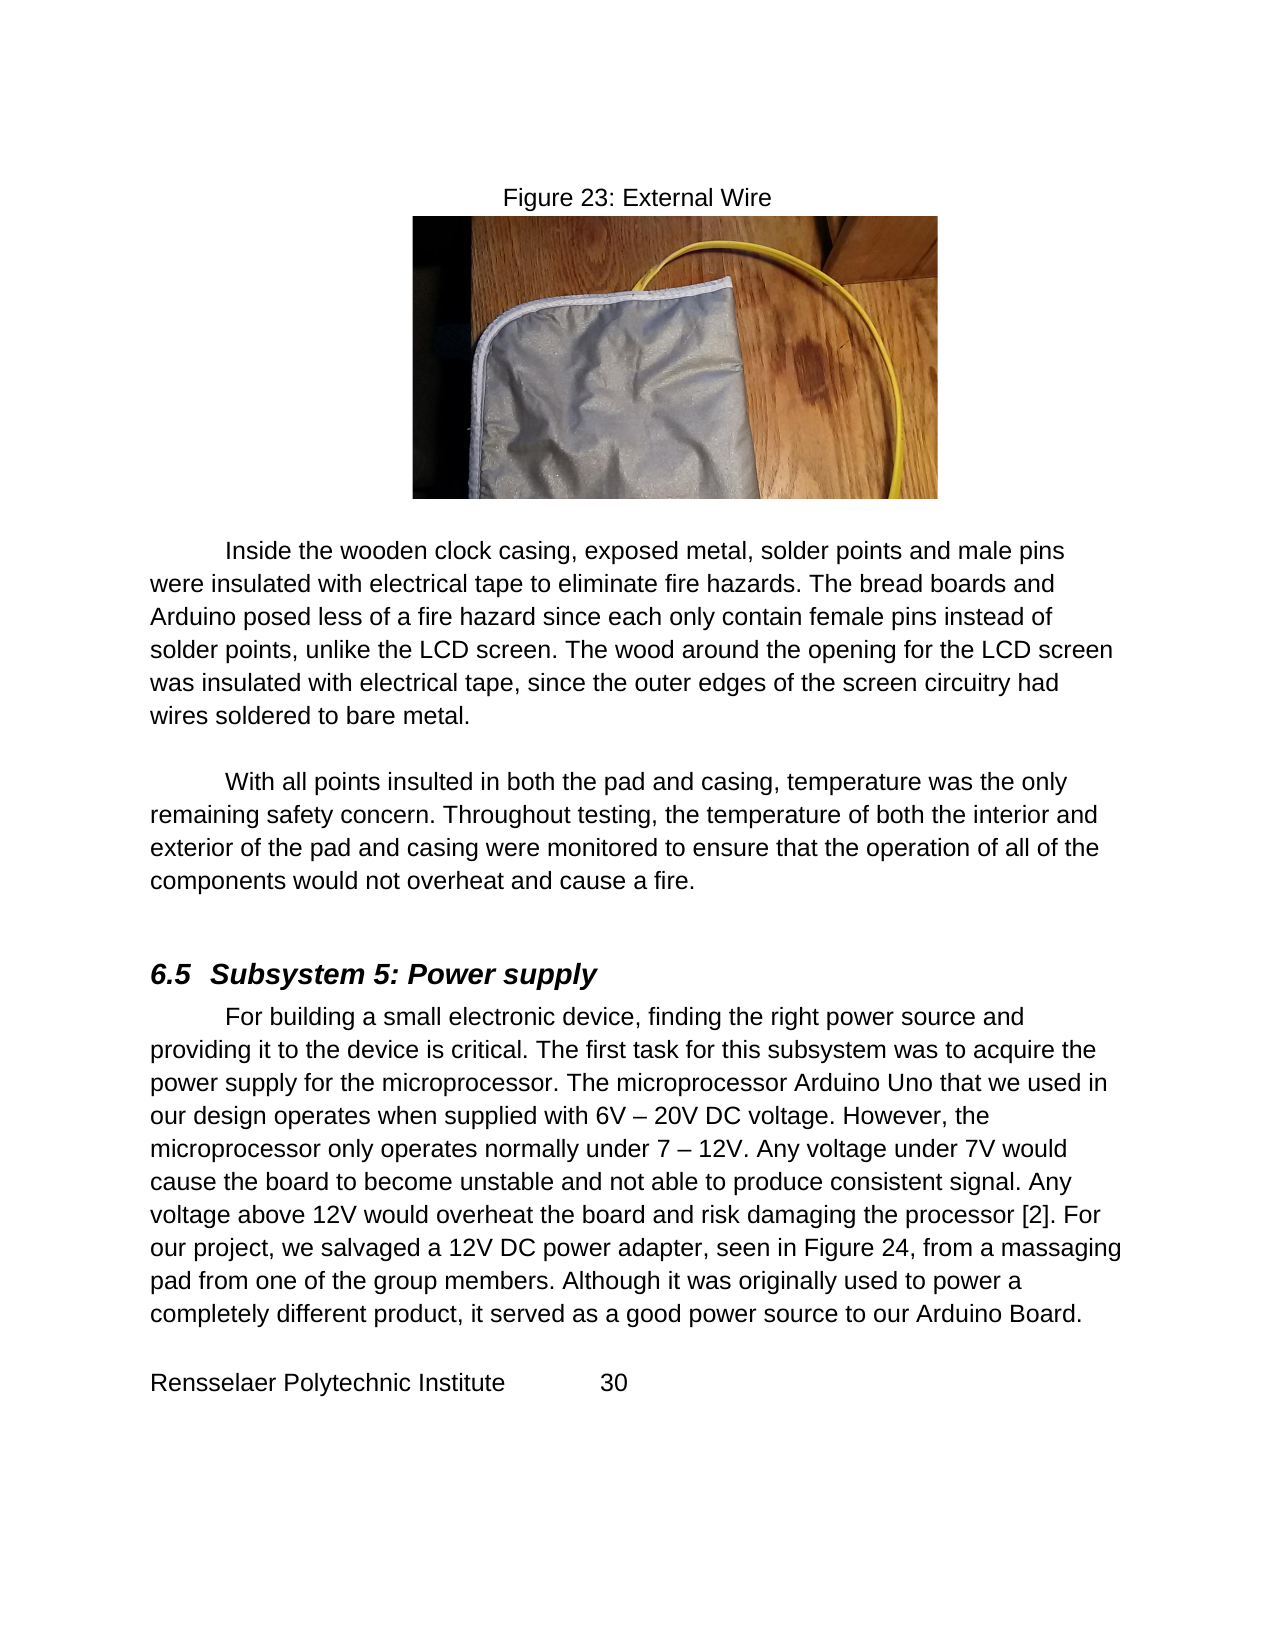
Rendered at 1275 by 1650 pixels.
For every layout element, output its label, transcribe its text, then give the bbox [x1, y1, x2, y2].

subtitle Subsystem 5: Power supply [150, 957, 1125, 991]
text For building a small electronic device, finding the right power source and providing it to the device is critical. The first task for this subsystem was to acquire the power supply for the microprocessor. The microprocessor Arduino Uno that we used in our design operates when supplied with 6V – 20V DC voltage. However, the microprocessor only operates normally under 7 – 12V. Any voltage under 7V would cause the board to become unstable and not able to produce consistent signal. Any voltage above 12V would overheat the board and risk damaging the processor [2]. For our project, we salvaged a 12V DC power adapter, seen in Figure 24, from a massaging pad from one of the group members. Although it was originally used to power a completely different product, it served as a good power source to our Arduino Board. [150, 1002, 1125, 1328]
text Inside the wooden clock casing, exposed metal, solder points and male pins were insulated with electrical tape to eliminate fire hazards. The bread boards and Arduino posed less of a fire hazard since each only contain female pins instead of solder points, unlike the LCD screen. The wood around the opening for the LCD screen was insulated with electrical tape, since the outer edges of the screen circuitry had wires soldered to bare metal. [150, 536, 1125, 730]
text Figure 23: External Wire [150, 183, 1125, 212]
picture [412, 216, 938, 499]
text With all points insulted in both the pad and casing, temperature was the only remaining safety concern. Throughout testing, the temperature of both the interior and exterior of the pad and casing were monitored to ensure that the operation of all of the components would not overheat and cause a fire. [150, 767, 1125, 895]
